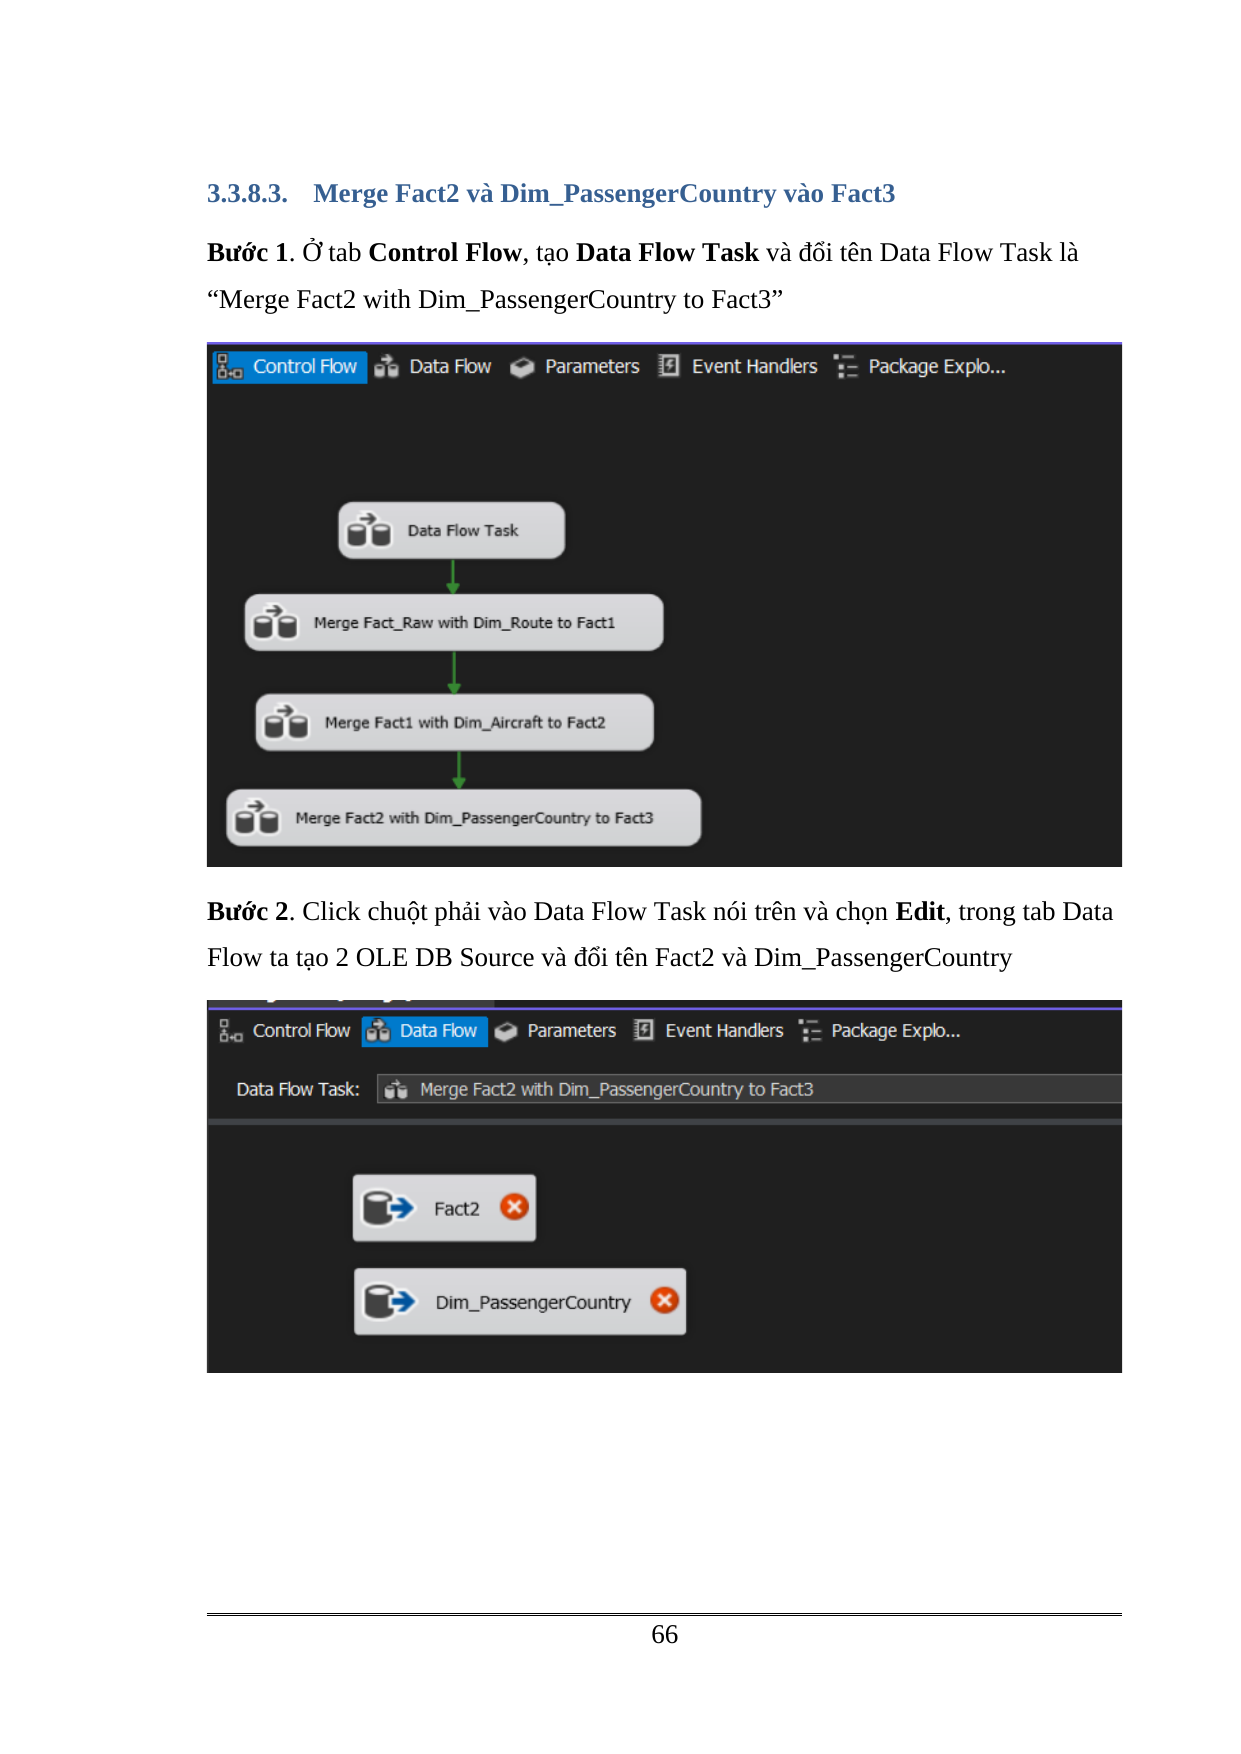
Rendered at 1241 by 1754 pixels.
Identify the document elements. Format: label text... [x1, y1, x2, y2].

picture [206, 342, 1123, 867]
picture [206, 1000, 1123, 1373]
text Bước 1. Ở tab Control Flow, tạo Data Flow Task và đổi tên Data Flow Task là “Merge Fact2 with Dim_PassengerCountry to Fact3” [207, 236, 1122, 314]
text Bước 2. Click chuột phải vào Data Flow Task nói trên và chọn Edit, trong tab Data Flow ta tạo 2 OLE DB Source và đổi tên Fact2 và Dim_PassengerCountry [207, 895, 1122, 973]
subtitle Merge Fact2 và Dim_PassengerCountry vào Fact3 [207, 177, 1122, 208]
